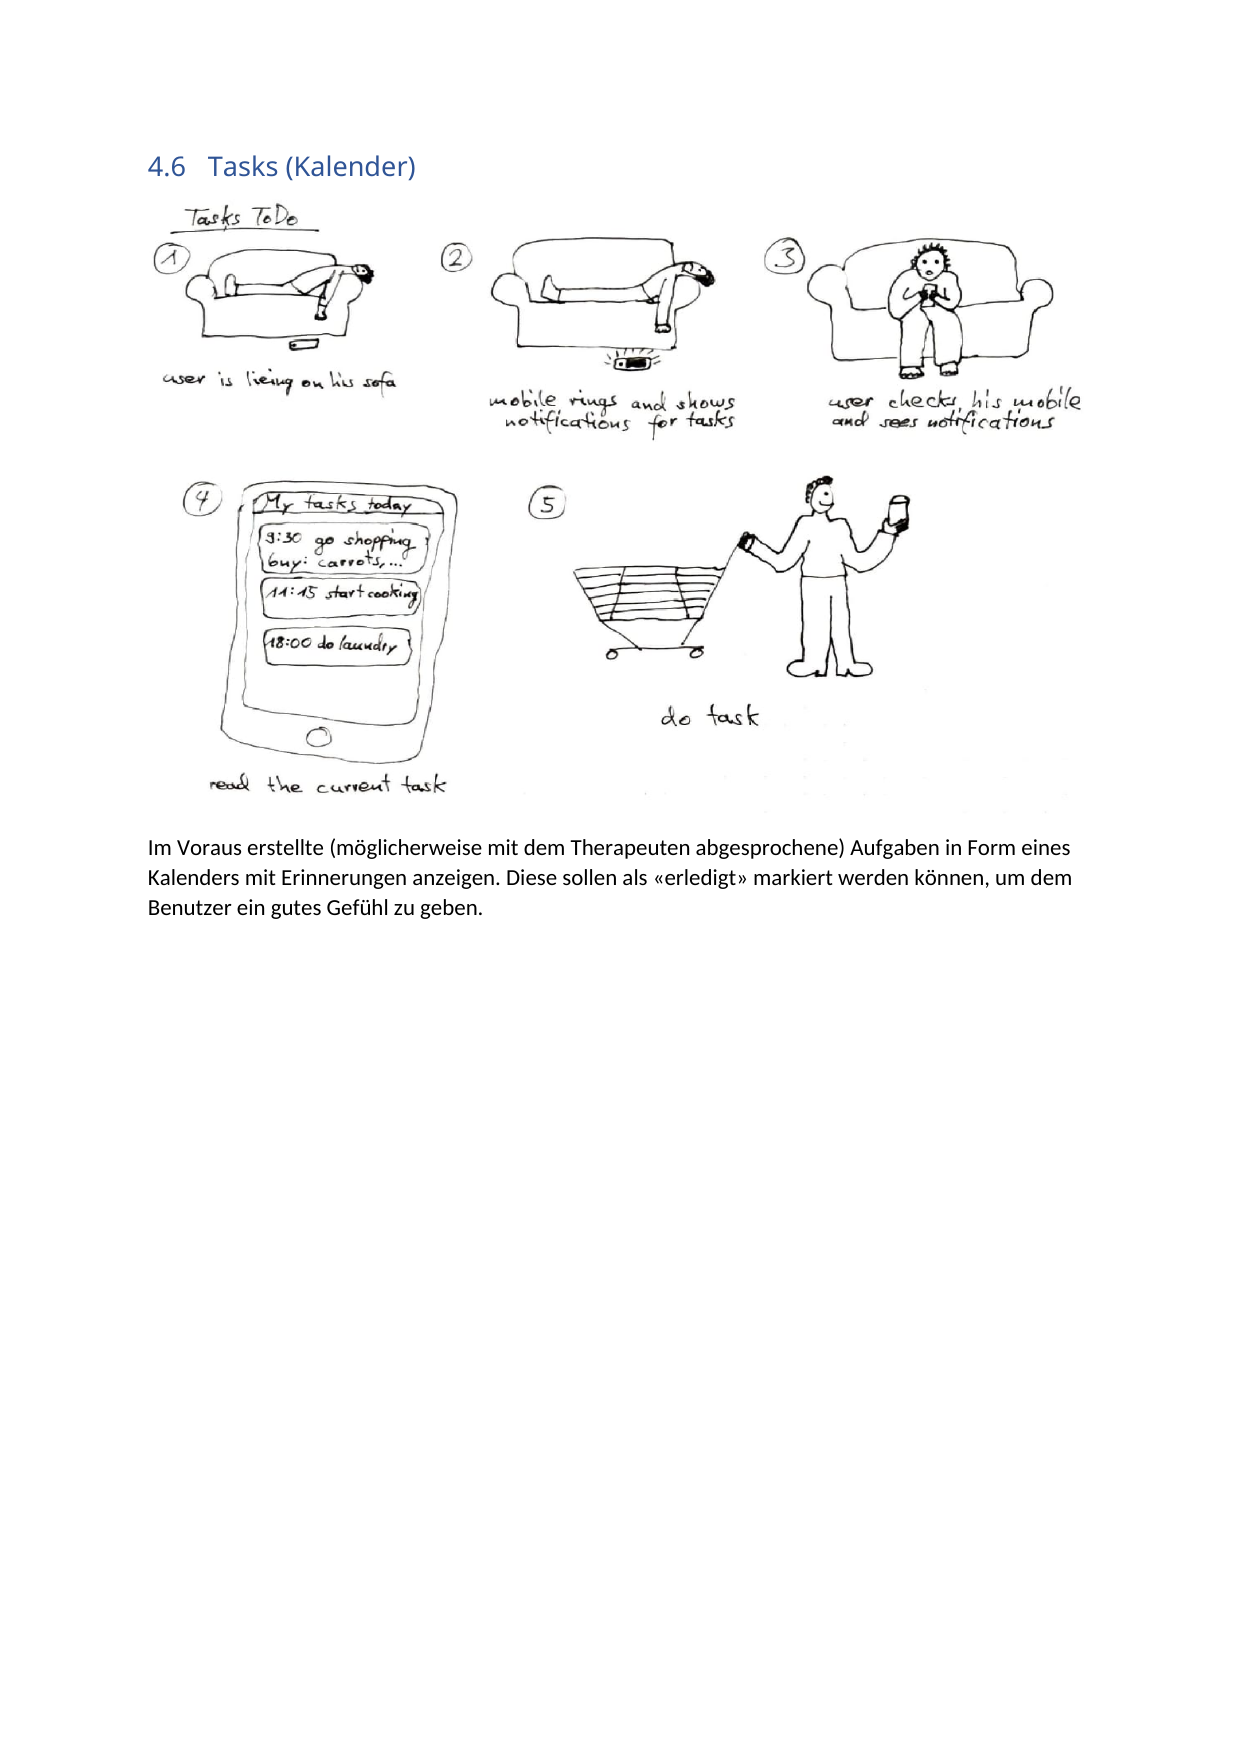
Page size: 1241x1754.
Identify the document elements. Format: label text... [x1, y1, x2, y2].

picture [147, 187, 1092, 814]
text Im Voraus erstellte (möglicherweise mit dem Therapeuten abgesprochene) Aufgaben in Form eines Kalenders mit Erinnerungen anzeigen. Diese sollen als «erledigt» markiert werden können, um dem Benutzer ein gutes Gefühl zu geben. [148, 833, 1093, 921]
subtitle Tasks (Kalender) [148, 148, 1093, 184]
